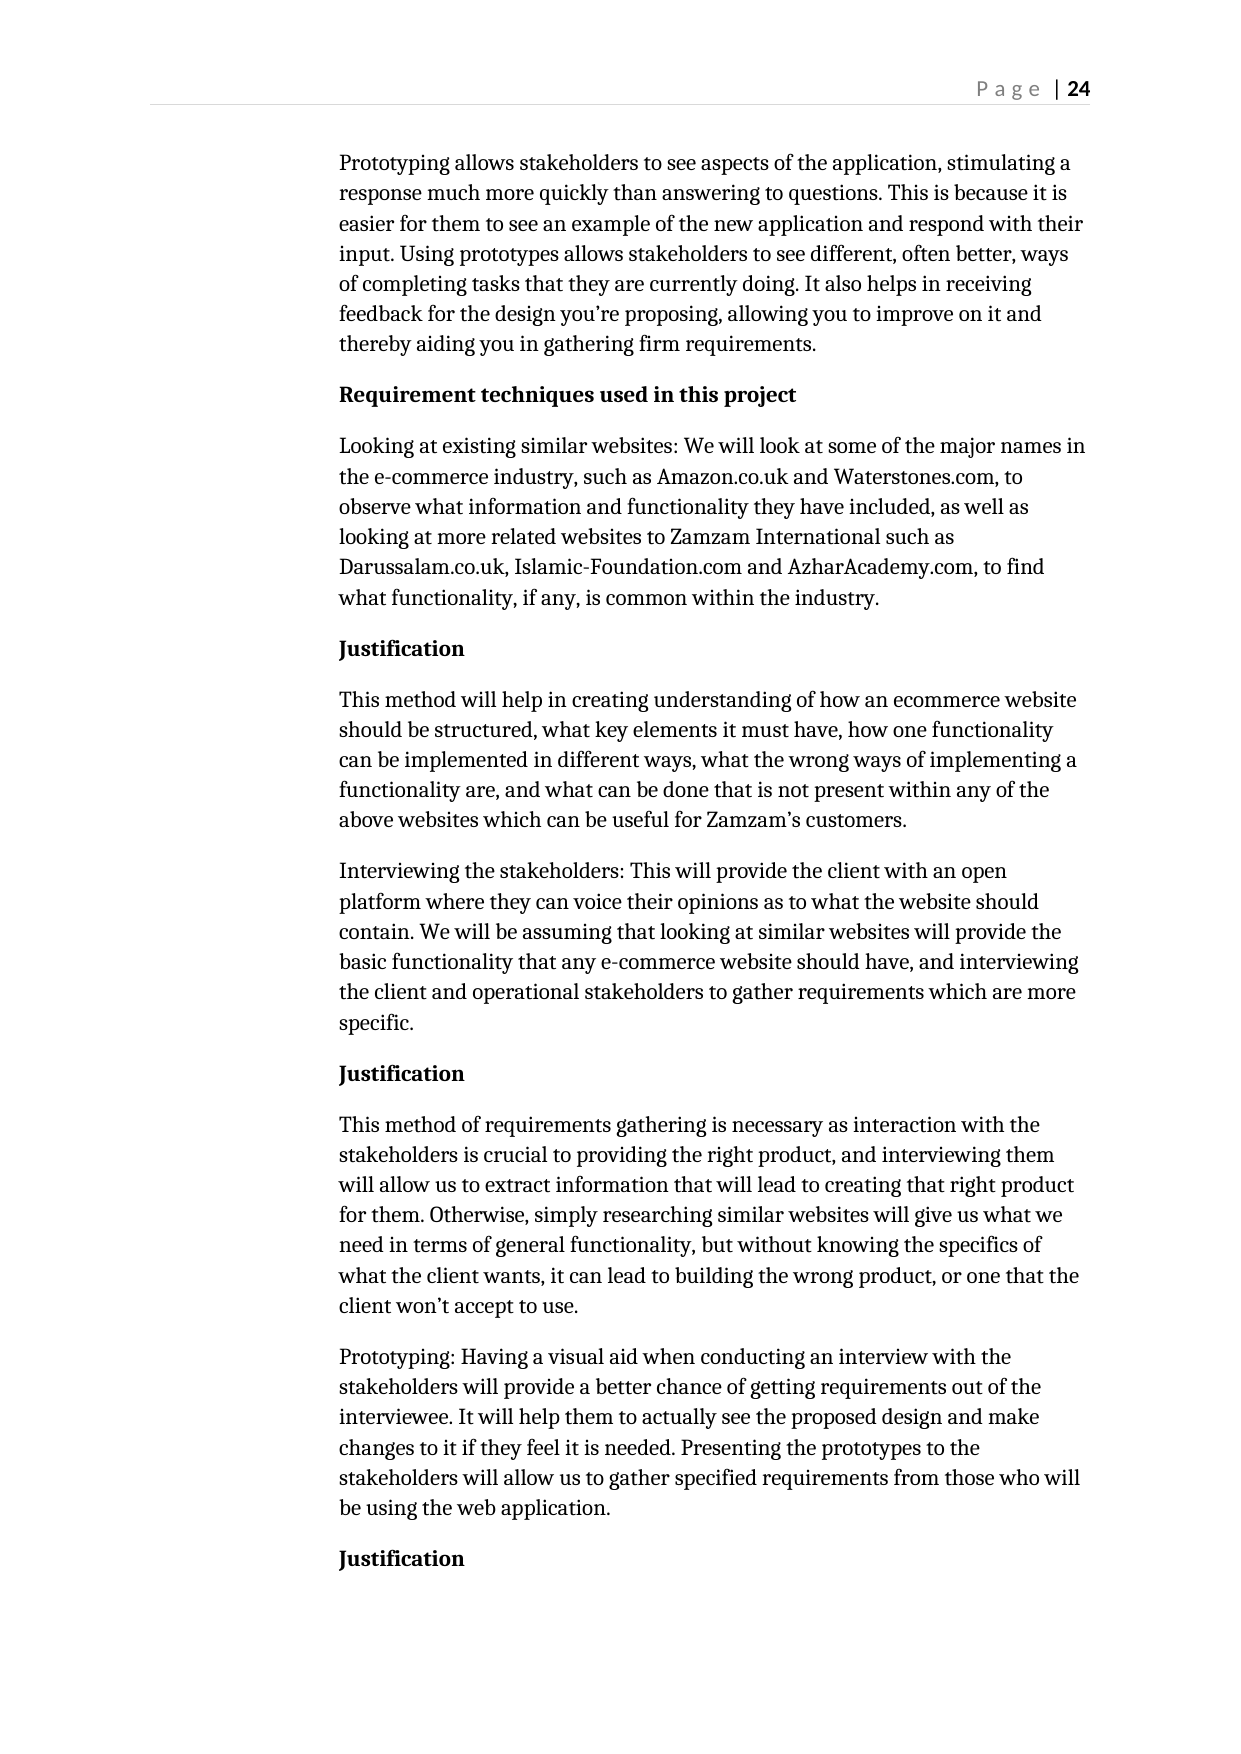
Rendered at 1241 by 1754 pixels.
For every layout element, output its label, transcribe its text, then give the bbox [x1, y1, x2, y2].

text Prototyping allows stakeholders to see aspects of the application, stimulating a response much more quickly than answering to questions. This is because it is easier for them to see an example of the new application and respond with their input. Using prototypes allows stakeholders to see different, often better, ways of completing tasks that they are currently doing. It also helps in receiving feedback for the design you’re proposing, allowing you to improve on it and thereby aiding you in gathering firm requirements. [339, 150, 1090, 358]
text Requirement techniques used in this project [339, 382, 1090, 409]
text Prototyping: Having a visual aid when conducting an interview with the stakeholders will provide a better chance of getting requirements out of the interviewee. It will help them to actually see the proposed design and make changes to it if they feel it is needed. Presenting the prototypes to the stakeholders will allow us to gather specified requirements from those who will be using the web application. [339, 1344, 1090, 1521]
text Looking at existing similar websites: We will look at some of the major names in the e-commerce industry, such as Amazon.co.uk and Waterstones.com, to observe what information and functionality they have included, as well as looking at more related websites to Zamzam International such as Darussalam.co.uk, Islamic-Foundation.com and AzharAcademy.com, to find what functionality, if any, is common within the industry. [339, 433, 1090, 611]
text Interviewing the stakeholders: This will provide the client with an open platform where they can voice their opinions as to what the website should contain. We will be assuming that looking at similar websites will provide the basic functionality that any e-commerce website should have, and interviewing the client and operational stakeholders to gather requirements which are more specific. [339, 858, 1090, 1036]
text Justification [339, 1546, 1090, 1572]
text Justification [339, 1060, 1090, 1087]
text Justification [339, 635, 1090, 662]
text This method will help in creating understanding of how an ecommerce website should be structured, what key elements it must have, how one functionality can be implemented in different ways, what the wrong ways of implementing a functionality are, and what can be done that is not present within any of the above websites which can be useful for Zamzam’s customers. [339, 686, 1090, 834]
text This method of requirements gathering is necessary as interaction with the stakeholders is crucial to providing the right product, and interviewing them will allow us to extract information that will lead to creating that right product for them. Otherwise, simply researching similar websites will give us what we need in terms of general functionality, but without knowing the specifics of what the client wants, it can lead to building the wrong product, or one that the client won’t accept to use. [339, 1111, 1090, 1319]
